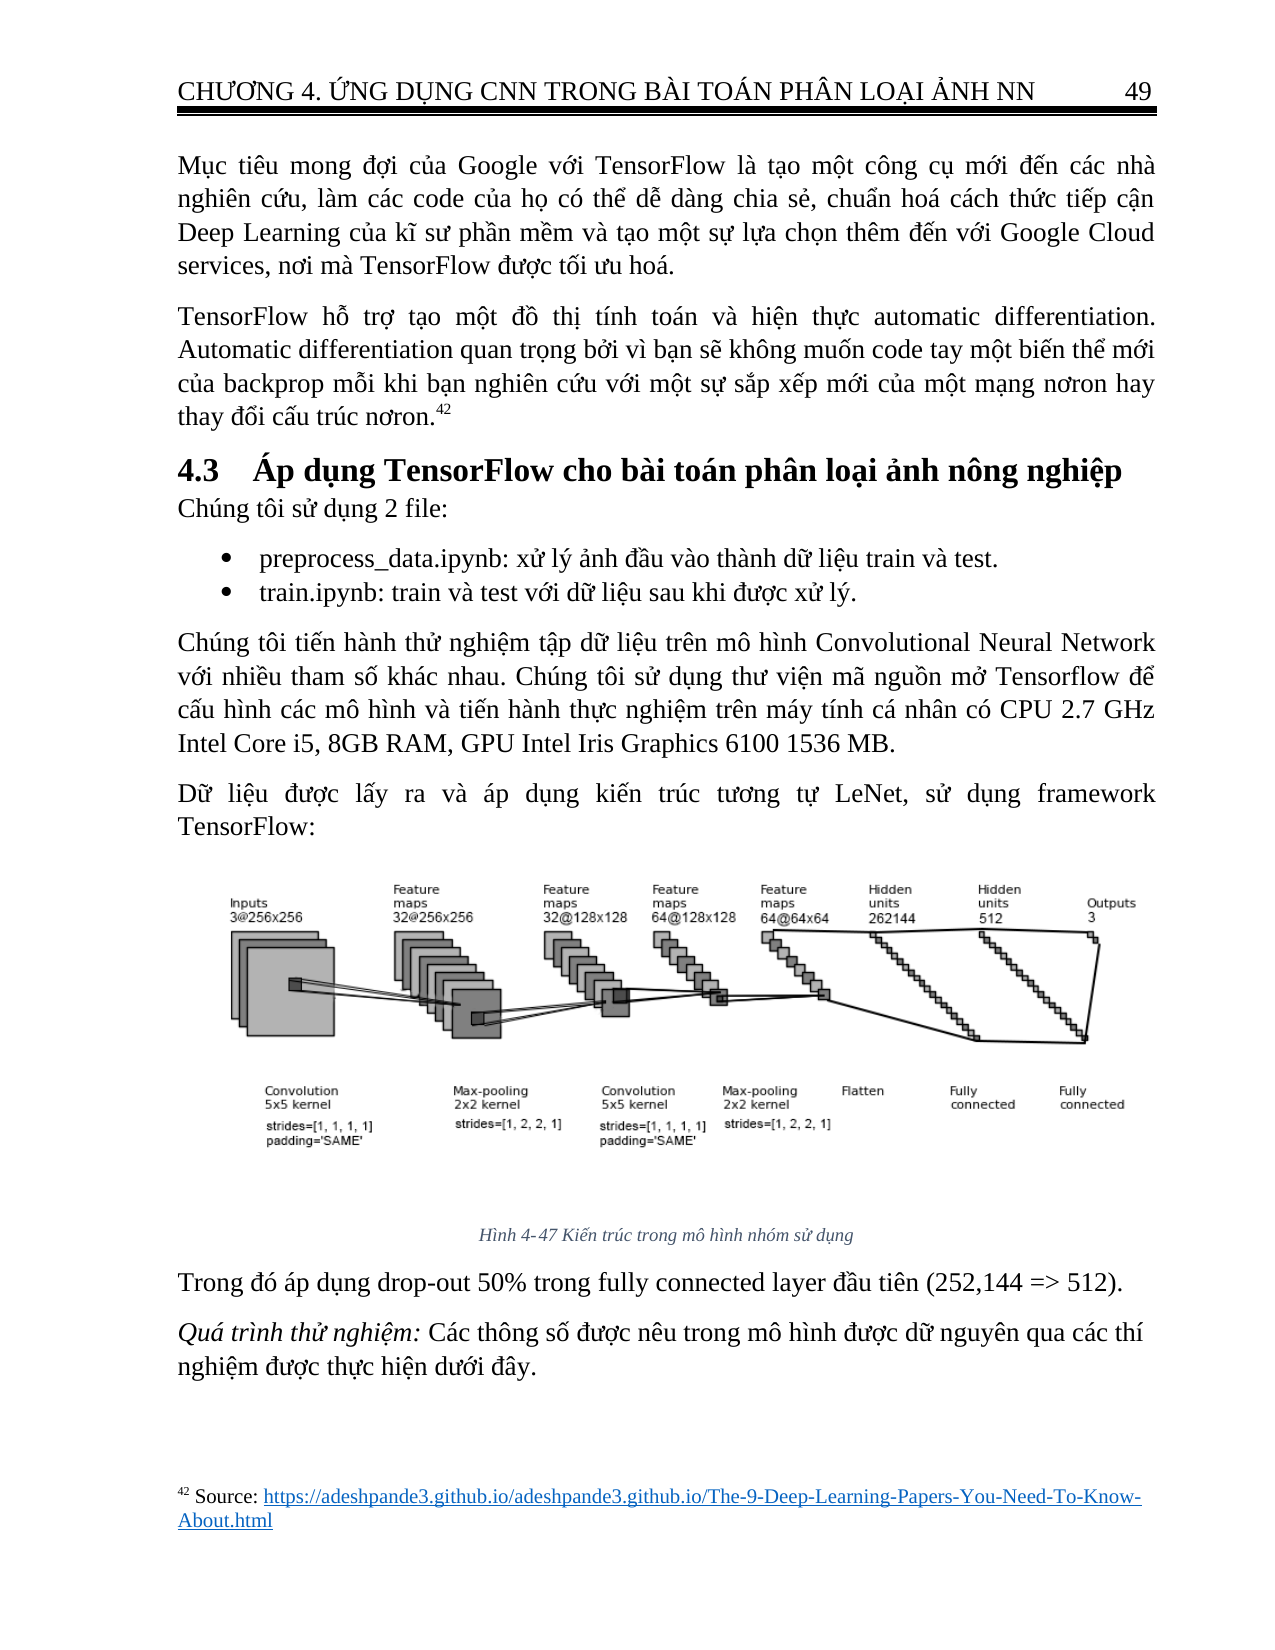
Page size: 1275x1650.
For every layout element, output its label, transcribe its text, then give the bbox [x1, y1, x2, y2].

picture [177, 860, 1157, 1205]
list preprocess_data.ipynb: xử lý ảnh đầu vào thành dữ liệu train và test. [222, 542, 1157, 573]
subtitle Áp dụng TensorFlow cho bài toán phân loại ảnh nông nghiệp [177, 450, 1157, 489]
text Chúng tôi tiến hành thử nghiệm tập dữ liệu trên mô hình Convolutional Neural Network với nhiều tham số khác nhau. Chúng tôi sử dụng thư viện mã nguồn mở Tensorflow để cấu hình các mô hình và tiến hành thực nghiệm trên máy tính cá nhân có CPU 2.7 GHz Intel Core i5, 8GB RAM, GPU Intel Iris Graphics 6100 1536 MB. [177, 626, 1157, 758]
list train.ipynb: train và test với dữ liệu sau khi được xử lý. [222, 576, 1157, 607]
text Chúng tôi sử dụng 2 file: [177, 492, 1157, 523]
text Trong đó áp dụng drop-out 50% trong fully connected layer đầu tiên (252,144 => 512). [177, 1266, 1157, 1297]
text Mục tiêu mong đợi của Google với TensorFlow là tạo một công cụ mới đến các nhà nghiên cứu, làm các code của họ có thể dễ dàng chia sẻ, chuẩn hoá cách thức tiếp cận Deep Learning của kĩ sư phần mềm và tạo một sự lựa chọn thêm đến với Google Cloud services, nơi mà TensorFlow được tối ưu hoá. [177, 149, 1157, 281]
text Dữ liệu được lấy ra và áp dụng kiến trúc tương tự LeNet, sử dụng framework TensorFlow: [177, 777, 1157, 842]
text Quá trình thử nghiệm: Các thông số được nêu trong mô hình được dữ nguyên qua các thí nghiệm được thực hiện dưới đây. [177, 1316, 1157, 1381]
text TensorFlow hỗ trợ tạo một đồ thị tính toán và hiện thực automatic differentiation. Automatic differentiation quan trọng bởi vì bạn sẽ không muốn code tay một biến thể mới của backprop mỗi khi bạn nghiên cứu với một sự sắp xếp mới của một mạng nơron hay thay đổi cấu trúc nơron. [177, 299, 1157, 431]
